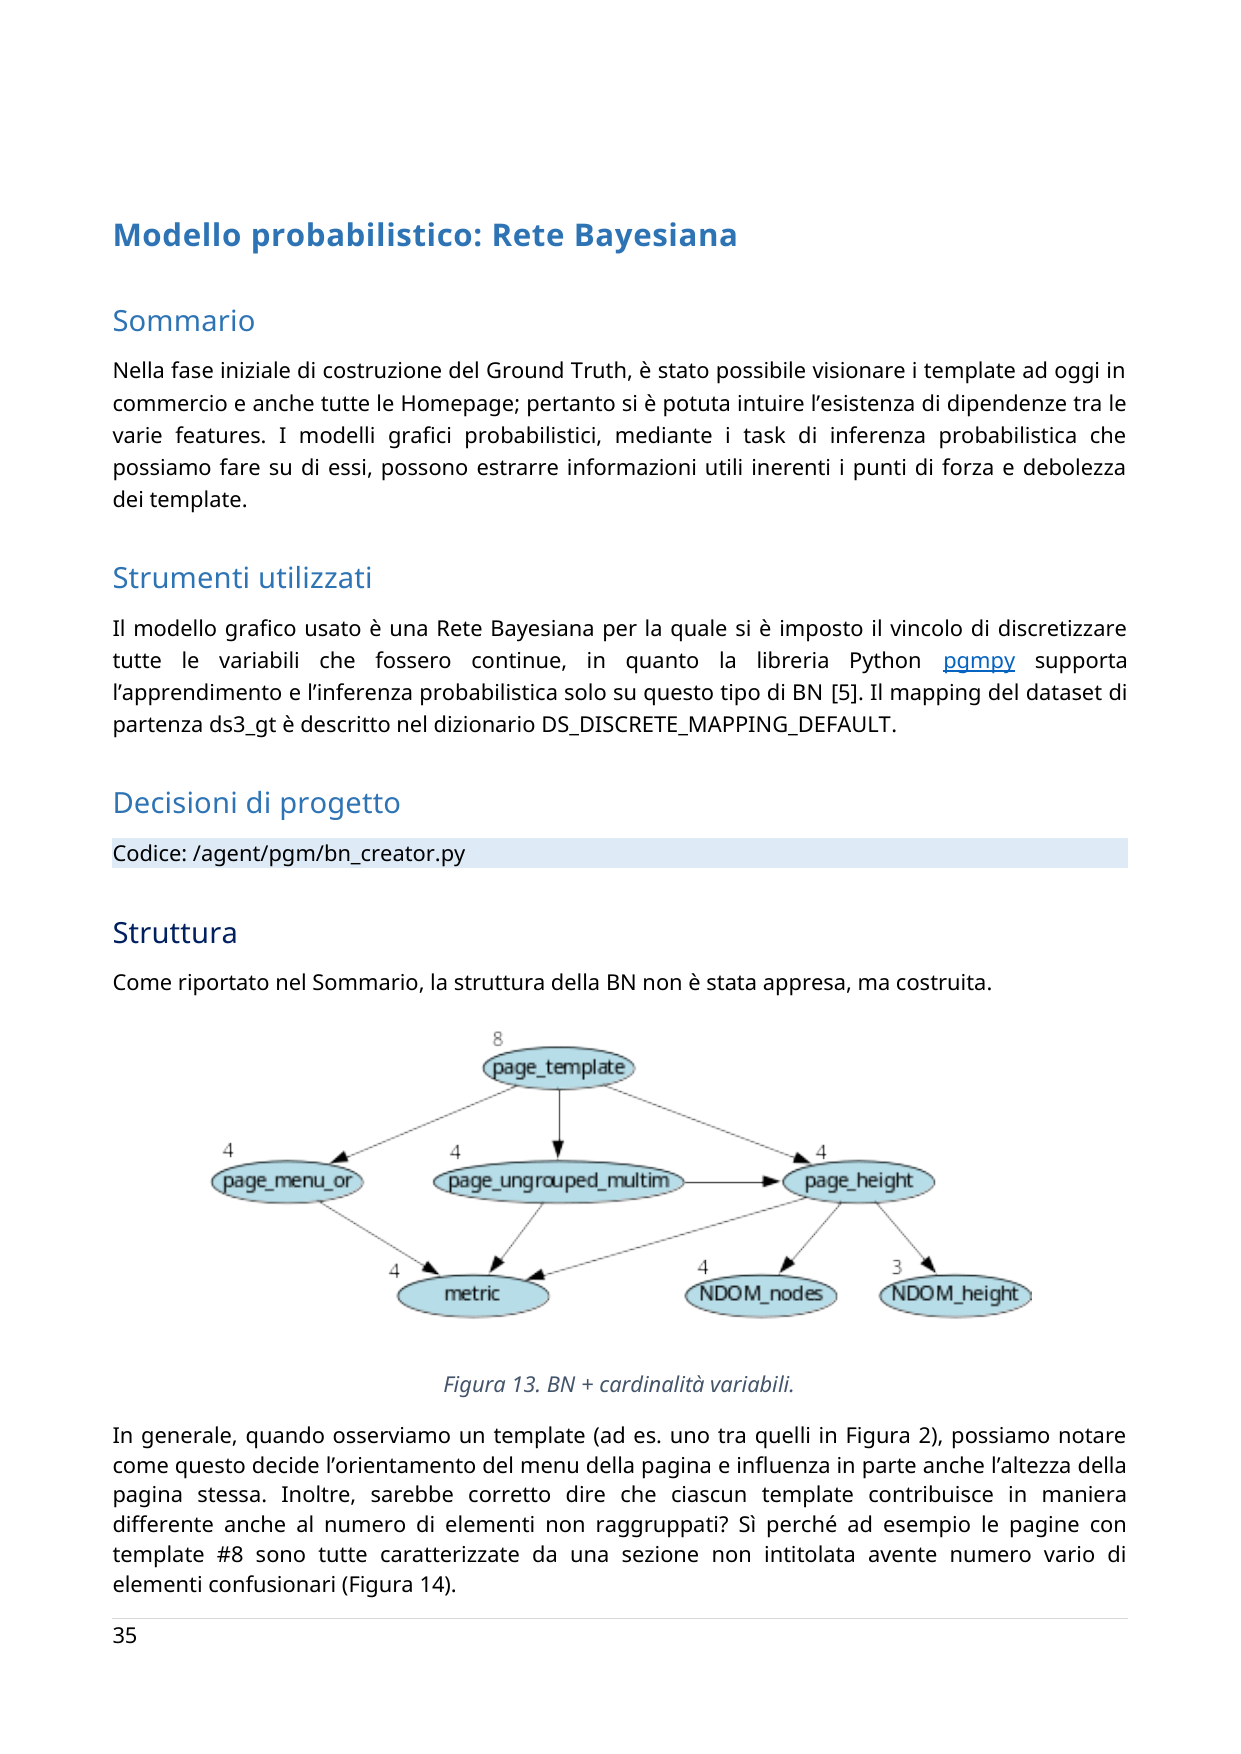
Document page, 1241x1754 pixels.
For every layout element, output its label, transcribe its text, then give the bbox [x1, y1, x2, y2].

subtitle Sommario [112, 300, 1128, 340]
subtitle Decisioni di progetto [112, 783, 1128, 822]
text Come riportato nel Sommario, la struttura della BN non è stata appresa, ma costruita. [112, 967, 1128, 997]
text Nella fase iniziale di costruzione del Ground Truth, è stato possibile visionare i template ad oggi in commercio e anche tutte le Homepage; pertanto si è potuta intuire l’esistenza di dipendenze tra le varie features. I modelli grafici probabilistici, mediante i task di inferenza probabilistica che possiamo fare su di essi, possono estrarre informazioni utili inerenti i punti di forza e debolezza dei template. [112, 355, 1128, 513]
subtitle Modello probabilistico: Rete Bayesiana [112, 212, 1128, 255]
text Codice: /agent/pgm/bn_creator.py [112, 838, 1128, 868]
subtitle Struttura [112, 912, 1128, 952]
text Figura 13. BN + cardinalità variabili. [112, 1369, 1128, 1399]
text In generale, quando osserviamo un template (ad es. uno tra quelli in Figura 2), possiamo notare come questo decide l’orientamento del menu della pagina e influenza in parte anche l’altezza della pagina stessa. Inoltre, sarebbe corretto dire che ciascun template contribuisce in maniera differente anche al numero di elementi non raggruppati? Sì perché ad esempio le pagine con template #8 sono tutte caratterizzate da una sezione non intitolata avente numero vario di elementi confusionari (Figura 14). [112, 1420, 1128, 1599]
text Il modello grafico usato è una Rete Bayesiana per la quale si è imposto il vincolo di discretizzare tutte le variabili che fossero continue, in quanto la libreria Python pgmpy supporta l’apprendimento e l’inferenza probabilistica solo su questo tipo di BN . Il mapping del dataset di partenza ds3_gt è descritto nel dizionario DS_DISCRETE_MAPPING_DEFAULT. [112, 613, 1128, 739]
subtitle Strumenti utilizzati [112, 557, 1128, 597]
